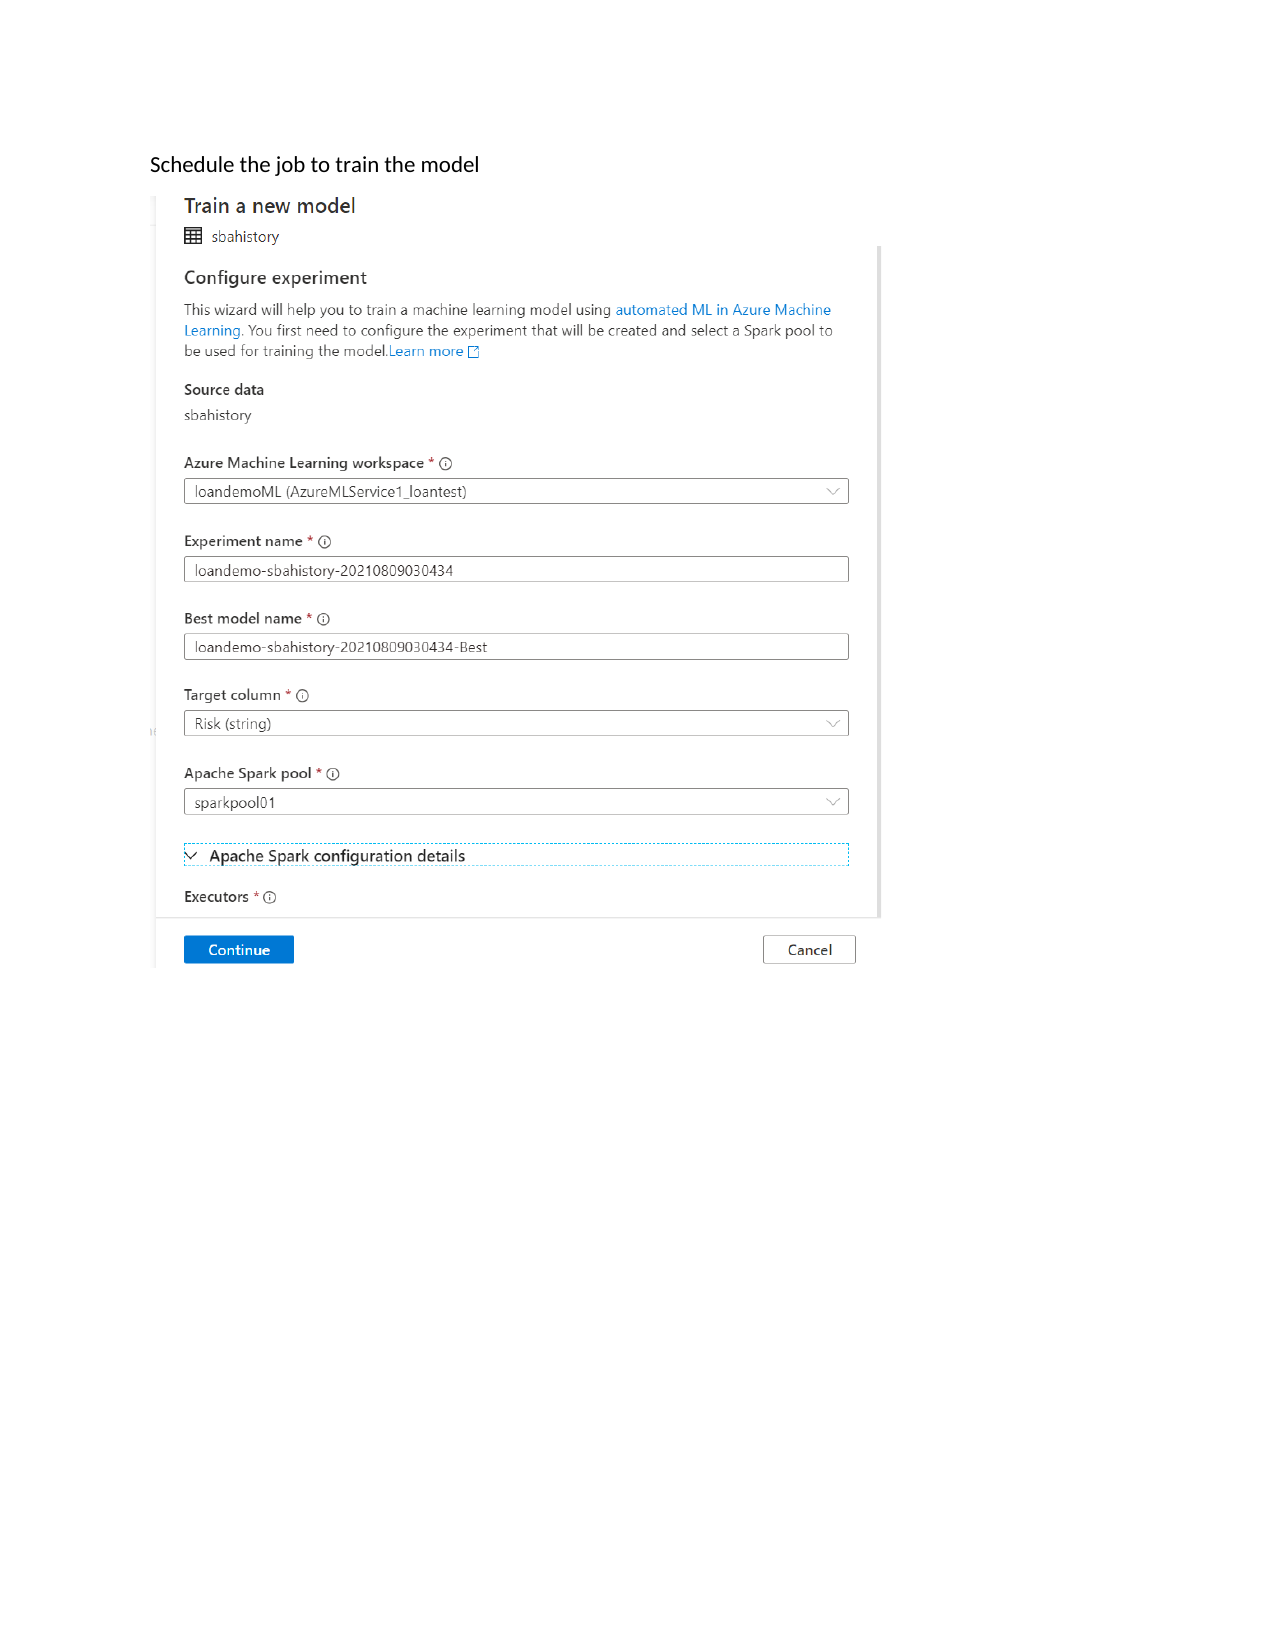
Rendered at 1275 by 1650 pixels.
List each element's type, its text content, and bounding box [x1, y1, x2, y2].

picture [150, 196, 882, 968]
text Schedule the job to train the model [150, 150, 1125, 178]
